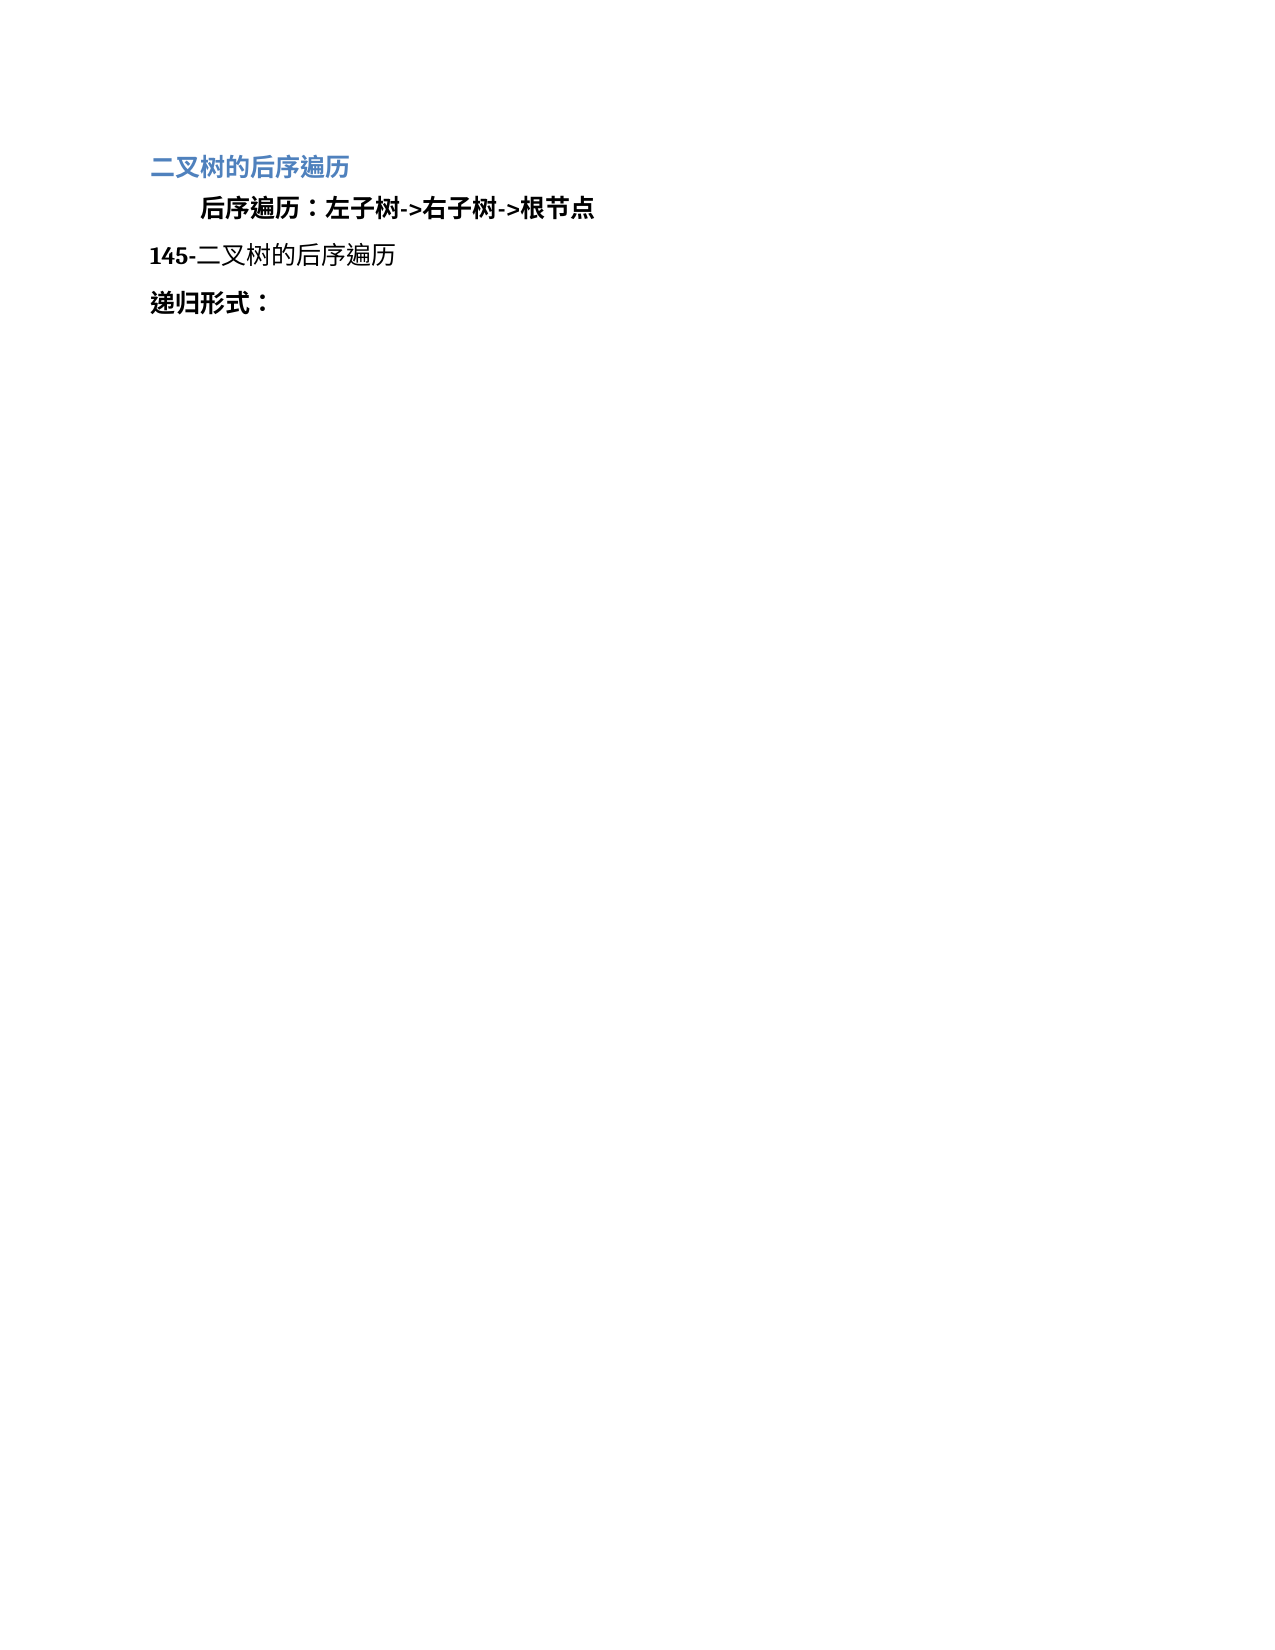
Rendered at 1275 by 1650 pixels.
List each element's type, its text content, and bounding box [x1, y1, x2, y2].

text 后序遍历：左子树->右子树->根节点 [200, 194, 1075, 223]
text 145-二叉树的后序遍历 [150, 242, 1125, 271]
text 递归形式： [150, 289, 1125, 318]
subtitle 二叉树的后序遍历 [150, 150, 1125, 184]
